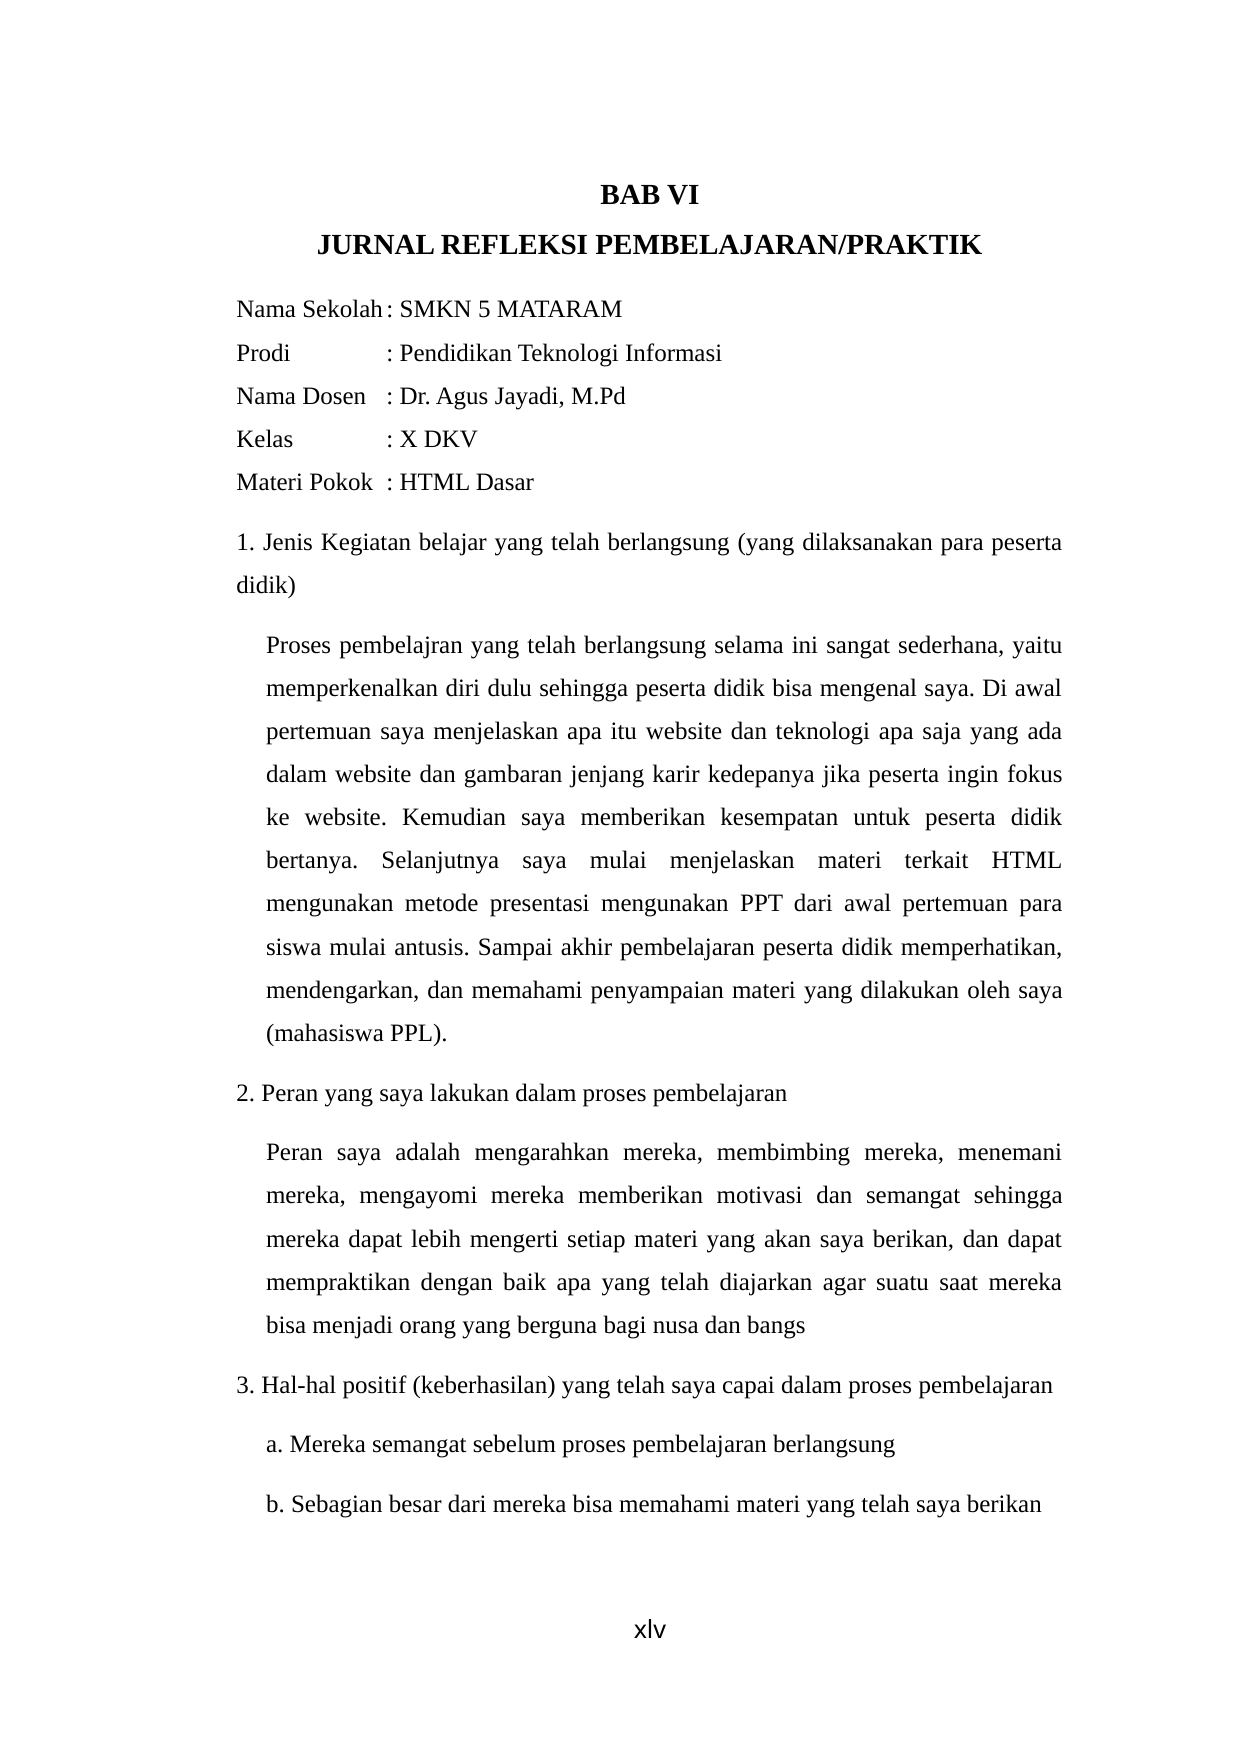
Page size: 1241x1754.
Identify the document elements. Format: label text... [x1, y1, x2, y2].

list Kelas : X DKV [236, 424, 1063, 453]
list Materi Pokok : HTML Dasar [236, 467, 1063, 496]
text Peran saya adalah mengarahkan mereka, membimbing mereka, menemani mereka, mengayomi mereka memberikan motivasi dan semangat sehingga mereka dapat lebih mengerti setiap materi yang akan saya berikan, dan dapat mempraktikan dengan baik apa yang telah diajarkan agar suatu saat mereka bisa menjadi orang yang berguna bagi nusa dan bangs [266, 1137, 1063, 1339]
text b. Sebagian besar dari mereka bisa memahami materi yang telah saya berikan [266, 1489, 1063, 1518]
list Prodi : Pendidikan Teknologi Informasi [236, 338, 1063, 366]
text 1. Jenis Kegiatan belajar yang telah berlangsung (yang dilaksanakan para peserta didik) [236, 527, 1063, 599]
subtitle BAB VI JURNAL REFLEKSI PEMBELAJARAN/PRAKTIK [236, 177, 1063, 261]
list Nama Dosen : Dr. Agus Jayadi, M.Pd [236, 381, 1063, 409]
list Nama Sekolah : SMKN 5 MATARAM [236, 294, 1063, 323]
text Proses pembelajran yang telah berlangsung selama ini sangat sederhana, yaitu memperkenalkan diri dulu sehingga peserta didik bisa mengenal saya. Di awal pertemuan saya menjelaskan apa itu website dan teknologi apa saja yang ada dalam website dan gambaran jenjang karir kedepanya jika peserta ingin fokus ke website. Kemudian saya memberikan kesempatan untuk peserta didik bertanya. Selanjutnya saya mulai menjelaskan materi terkait HTML mengunakan metode presentasi mengunakan PPT dari awal pertemuan para siswa mulai antusis. Sampai akhir pembelajaran peserta didik memperhatikan, mendengarkan, dan memahami penyampaian materi yang dilakukan oleh saya (mahasiswa PPL). [266, 630, 1063, 1047]
text 2. Peran yang saya lakukan dalam proses pembelajaran [236, 1078, 1063, 1106]
text a. Mereka semangat sebelum proses pembelajaran berlangsung [266, 1429, 1063, 1458]
text 3. Hal-hal positif (keberhasilan) yang telah saya capai dalam proses pembelajaran [236, 1370, 1063, 1398]
